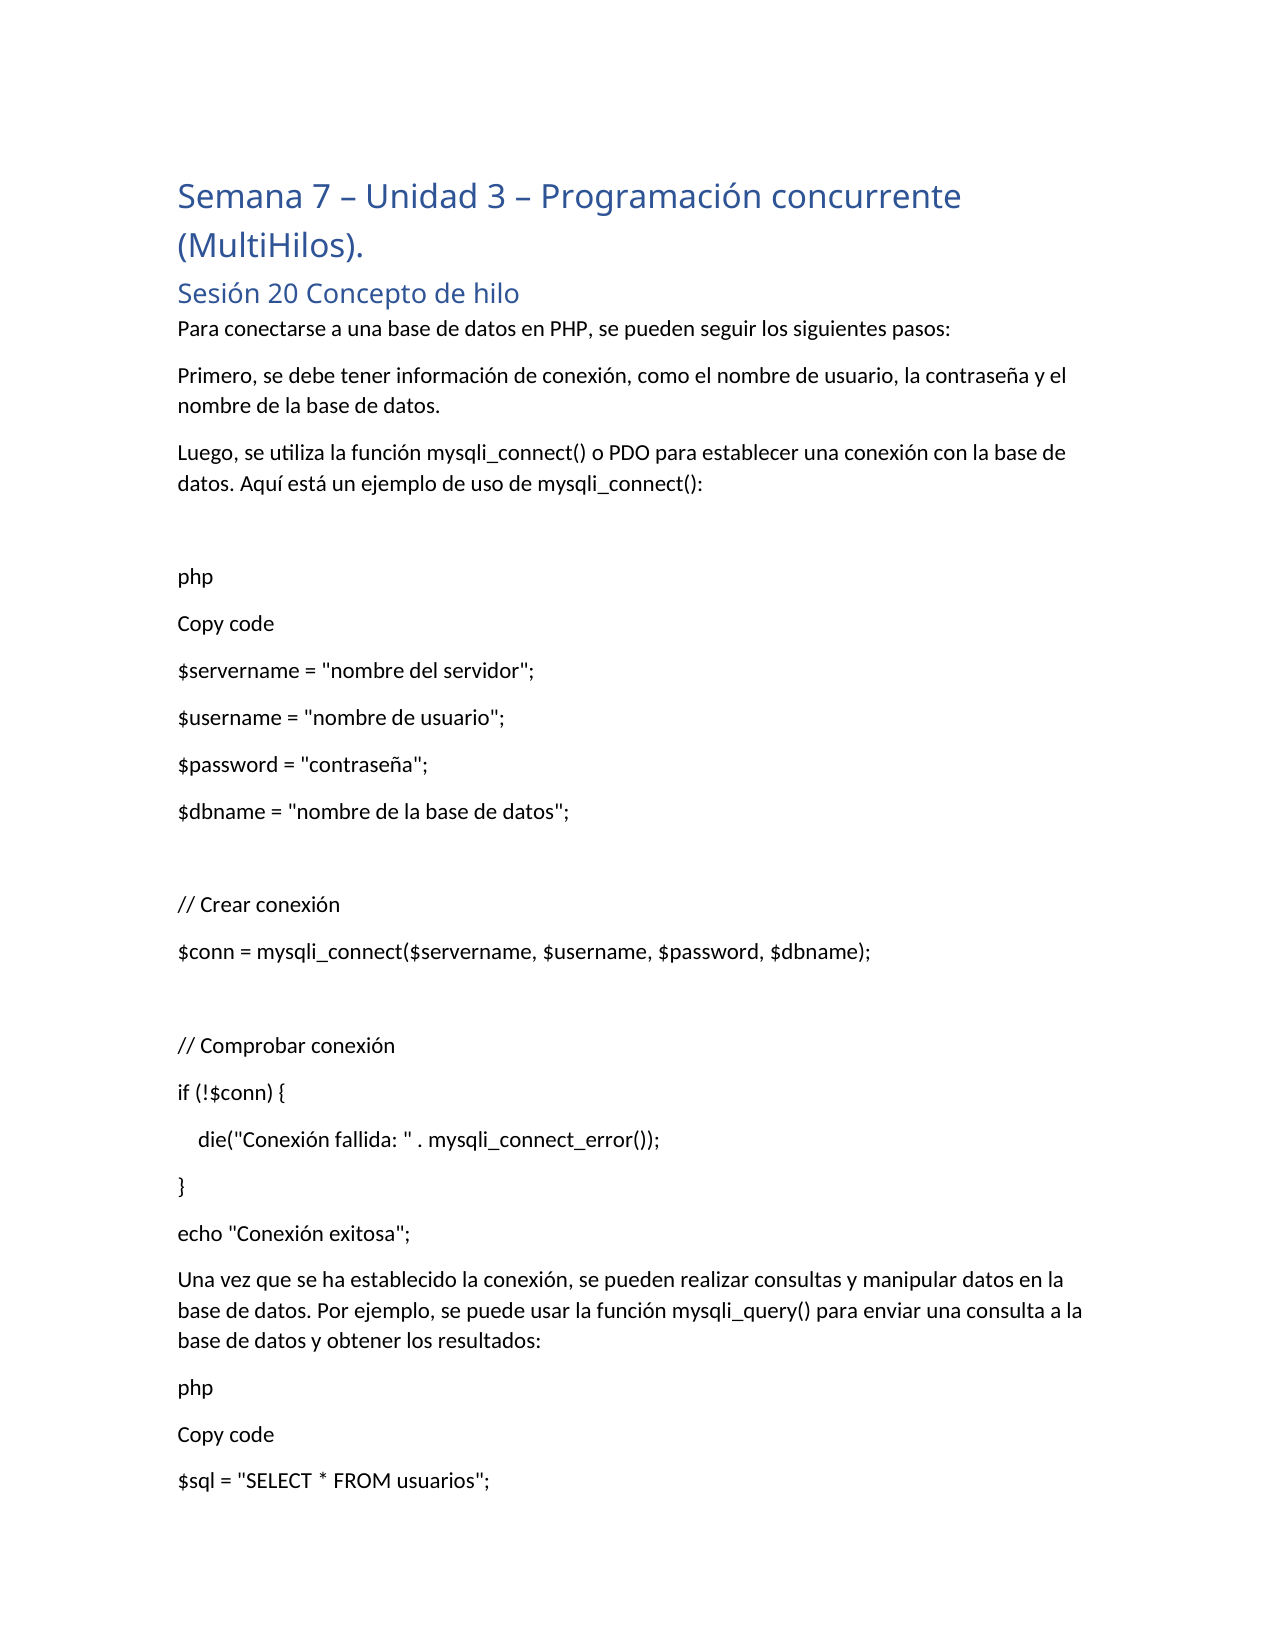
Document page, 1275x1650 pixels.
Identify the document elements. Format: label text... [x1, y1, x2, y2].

subtitle Sesión 20 Concepto de hilo [177, 275, 1098, 312]
text if (!$conn) { [177, 1078, 1098, 1106]
text } [177, 1172, 1098, 1200]
text php [177, 562, 1098, 590]
text echo "Conexión exitosa"; [177, 1219, 1098, 1247]
text $password = "contraseña"; [177, 750, 1098, 778]
subtitle Semana 7 – Unidad 3 – Programación concurrente (MultiHilos). [177, 173, 1098, 267]
text $username = "nombre de usuario"; [177, 703, 1098, 731]
text // Crear conexión [177, 891, 1098, 918]
text $servername = "nombre del servidor"; [177, 656, 1098, 684]
text $dbname = "nombre de la base de datos"; [177, 797, 1098, 825]
text $sql = "SELECT * FROM usuarios"; [177, 1467, 1098, 1494]
text Copy code [177, 1420, 1098, 1448]
text Primero, se debe tener información de conexión, como el nombre de usuario, la contraseña y el nombre de la base de datos. [177, 361, 1098, 419]
text $conn = mysqli_connect($servername, $username, $password, $dbname); [177, 937, 1098, 965]
text die("Conexión fallida: " . mysqli_connect_error()); [177, 1125, 1098, 1153]
text Una vez que se ha establecido la conexión, se pueden realizar consultas y manipular datos en la base de datos. Por ejemplo, se puede usar la función mysqli_query() para enviar una consulta a la base de datos y obtener los resultados: [177, 1266, 1098, 1354]
text Luego, se utiliza la función mysqli_connect() o PDO para establecer una conexión con la base de datos. Aquí está un ejemplo de uso de mysqli_connect(): [177, 438, 1098, 497]
text php [177, 1373, 1098, 1401]
text Copy code [177, 609, 1098, 637]
text // Comprobar conexión [177, 1031, 1098, 1059]
text Para conectarse a una base de datos en PHP, se pueden seguir los siguientes pasos: [177, 314, 1098, 342]
